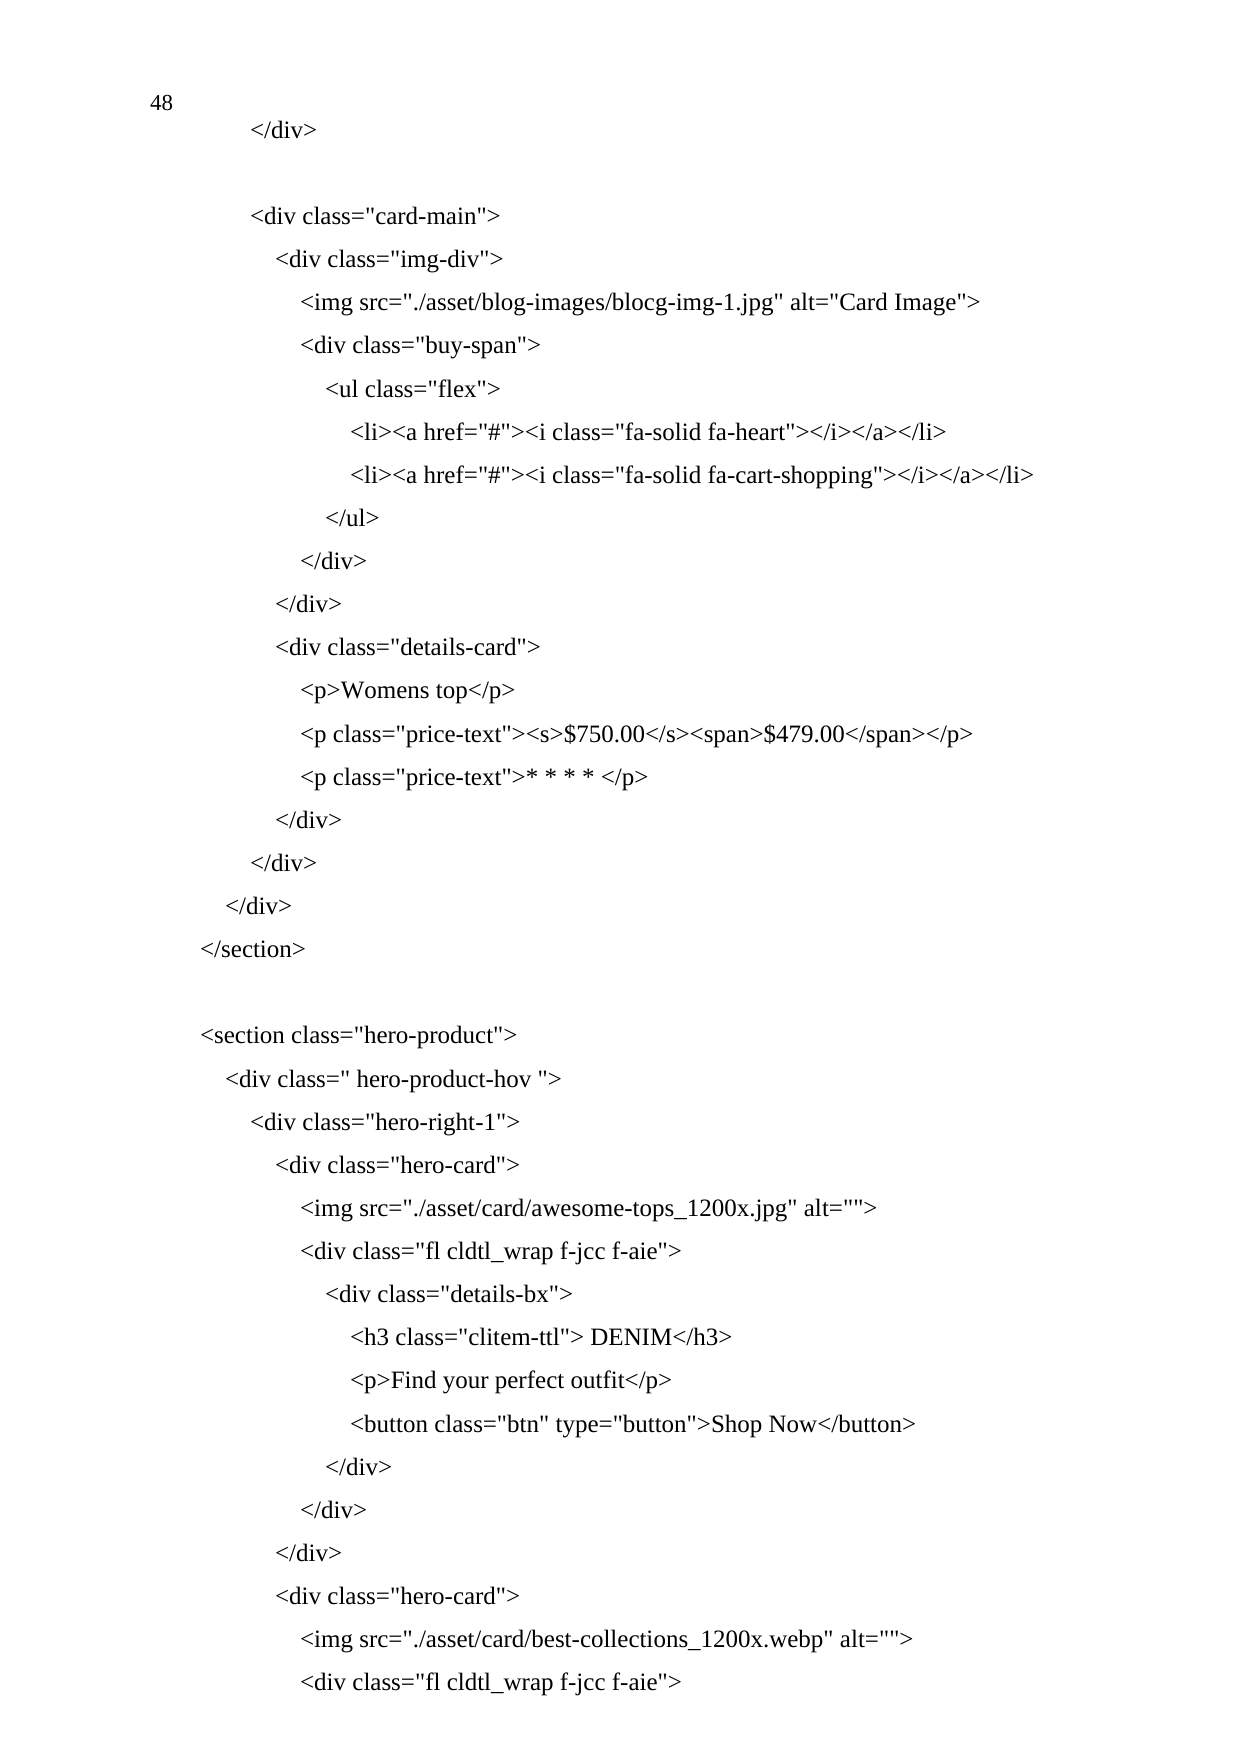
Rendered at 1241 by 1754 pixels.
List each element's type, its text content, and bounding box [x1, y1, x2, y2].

text </ul> [150, 503, 1151, 532]
text <p>Womens top</p> [150, 676, 1151, 704]
text <div class="hero-right-1"> [150, 1107, 1151, 1136]
text <section class="hero-product"> [150, 1021, 1151, 1049]
text </div> [150, 891, 1151, 920]
text </div> [150, 115, 1151, 144]
text <p class="price-text">* * * * </p> [150, 762, 1151, 791]
text </div> [150, 546, 1151, 575]
text <div class="hero-card"> [150, 1150, 1151, 1179]
text <p>Find your perfect outfit</p> [150, 1366, 1151, 1394]
text <h3 class="clitem-ttl"> DENIM</h3> [150, 1322, 1151, 1351]
text <div class="hero-card"> [150, 1581, 1151, 1610]
text </section> [150, 934, 1151, 963]
text <img src="./asset/card/best-collections_1200x.webp" alt=""> [150, 1624, 1151, 1653]
text </div> [150, 589, 1151, 618]
text </div> [150, 1538, 1151, 1567]
text <div class="details-bx"> [150, 1279, 1151, 1308]
text <div class="card-main"> [150, 201, 1151, 230]
text <div class="img-div"> [150, 244, 1151, 273]
text <img src="./asset/blog-images/blocg-img-1.jpg" alt="Card Image"> [150, 287, 1151, 316]
text </div> [150, 1452, 1151, 1481]
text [150, 1409, 1151, 1437]
text <div class="fl cldtl_wrap f-jcc f-aie"> [150, 1667, 1151, 1696]
text <li><a href="#"><i class="fa-solid fa-cart-shopping"></i></a></li> [150, 460, 1151, 489]
text <li><a href="#"><i class="fa-solid fa-heart"></i></a></li> [150, 417, 1151, 446]
text </div> [150, 805, 1151, 834]
text </div> [150, 1495, 1151, 1524]
text </div> [150, 848, 1151, 877]
text <div class="details-card"> [150, 632, 1151, 661]
text <div class=" hero-product-hov "> [150, 1064, 1151, 1092]
text <ul class="flex"> [150, 374, 1151, 402]
text <div class="fl cldtl_wrap f-jcc f-aie"> [150, 1236, 1151, 1265]
text <img src="./asset/card/awesome-tops_1200x.jpg" alt=""> [150, 1193, 1151, 1222]
text <div class="buy-span"> [150, 331, 1151, 359]
text <p class="price-text"><s>$750.00</s><span>$479.00</span></p> [150, 719, 1151, 747]
